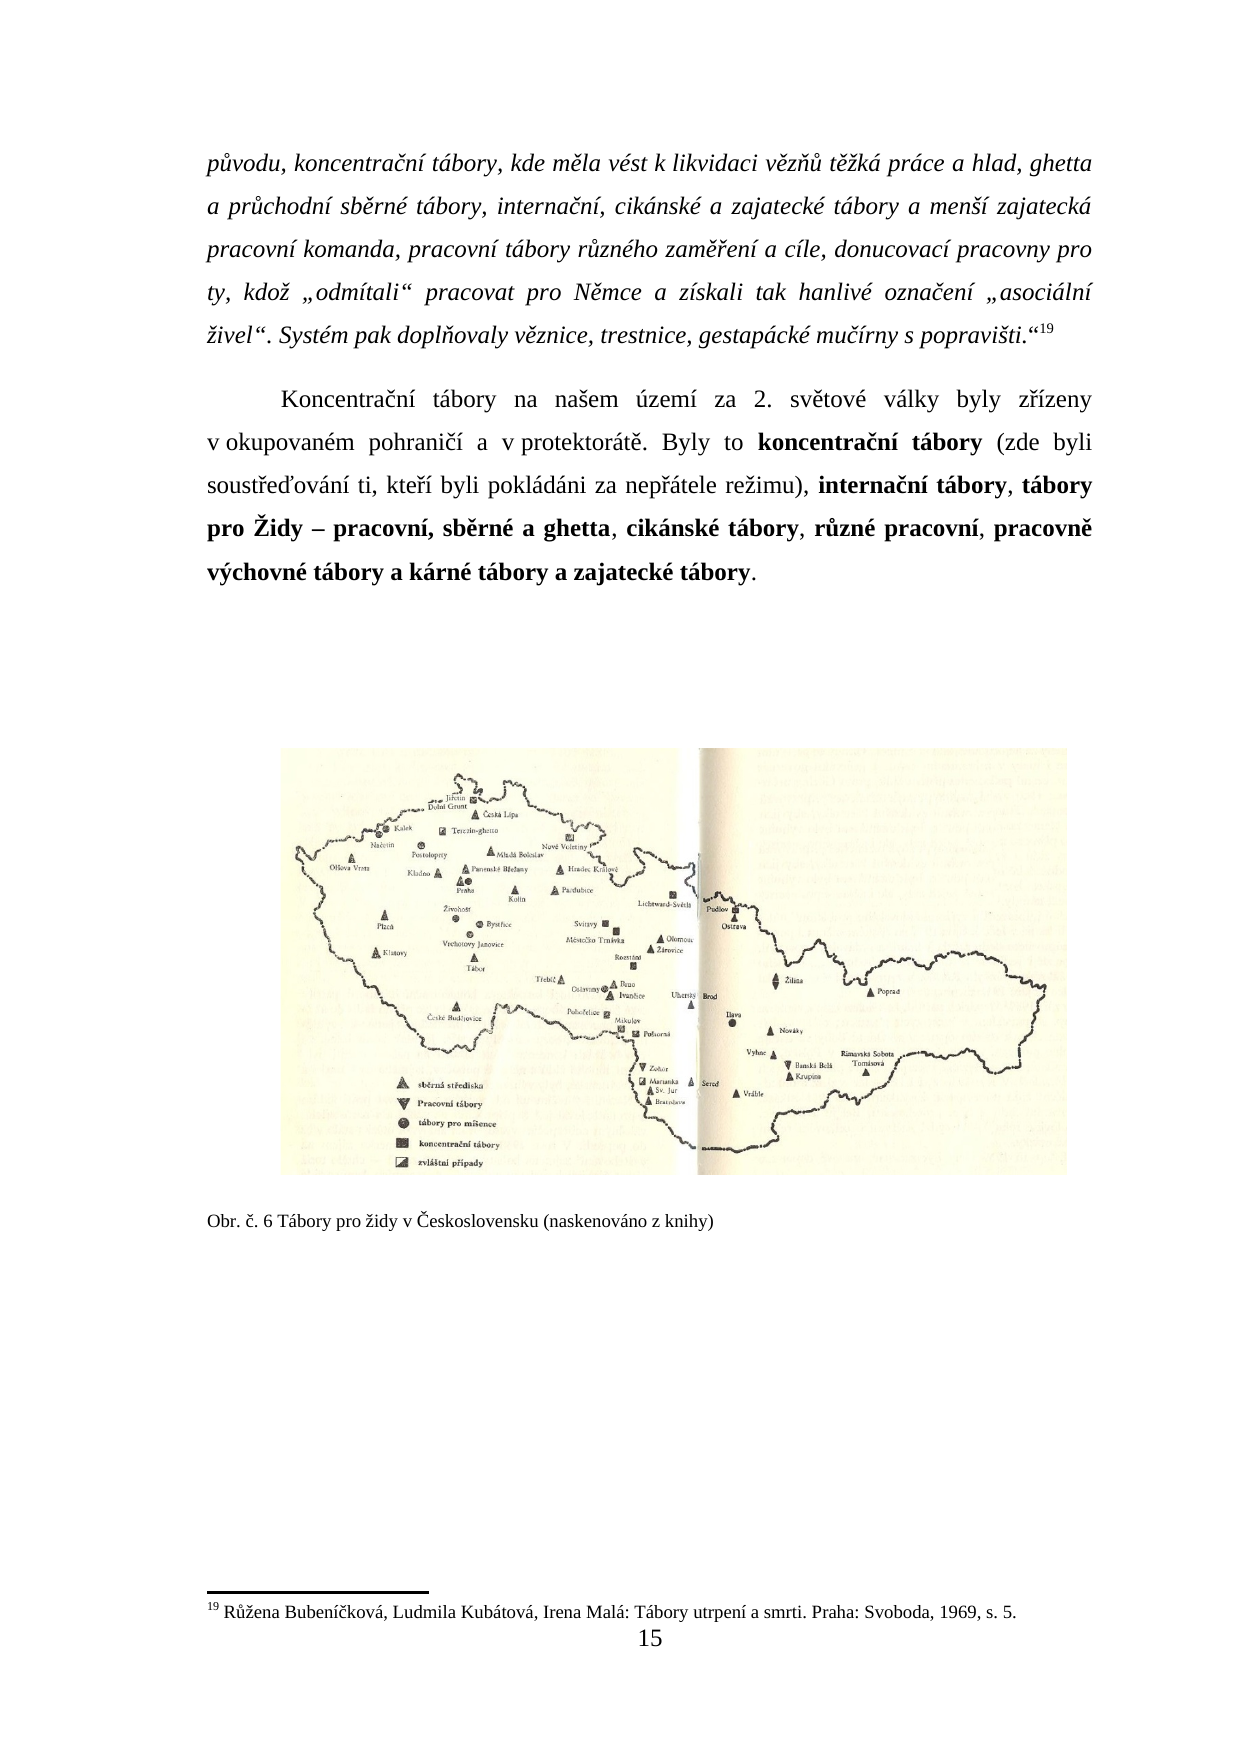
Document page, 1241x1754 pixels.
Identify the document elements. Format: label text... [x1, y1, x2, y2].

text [207, 148, 1092, 349]
text Obr. č. 6 Tábory pro židy v Československu (naskenováno z knihy) [207, 1210, 1092, 1232]
picture [280, 748, 1067, 1175]
text Koncentrační tábory na našem území za 2. světové války byly zřízeny v okupovaném pohraničí a v protektorátě. Byly to koncentrační tábory (zde byli soustřeďování ti, kteří byli pokládáni za nepřátele režimu), internační tábory, tábory pro Židy – pracovní, sběrné a ghetta, cikánské tábory, různé pracovní, pracovně výchovné tábory a kárné tábory a zajatecké tábory. [207, 384, 1092, 585]
